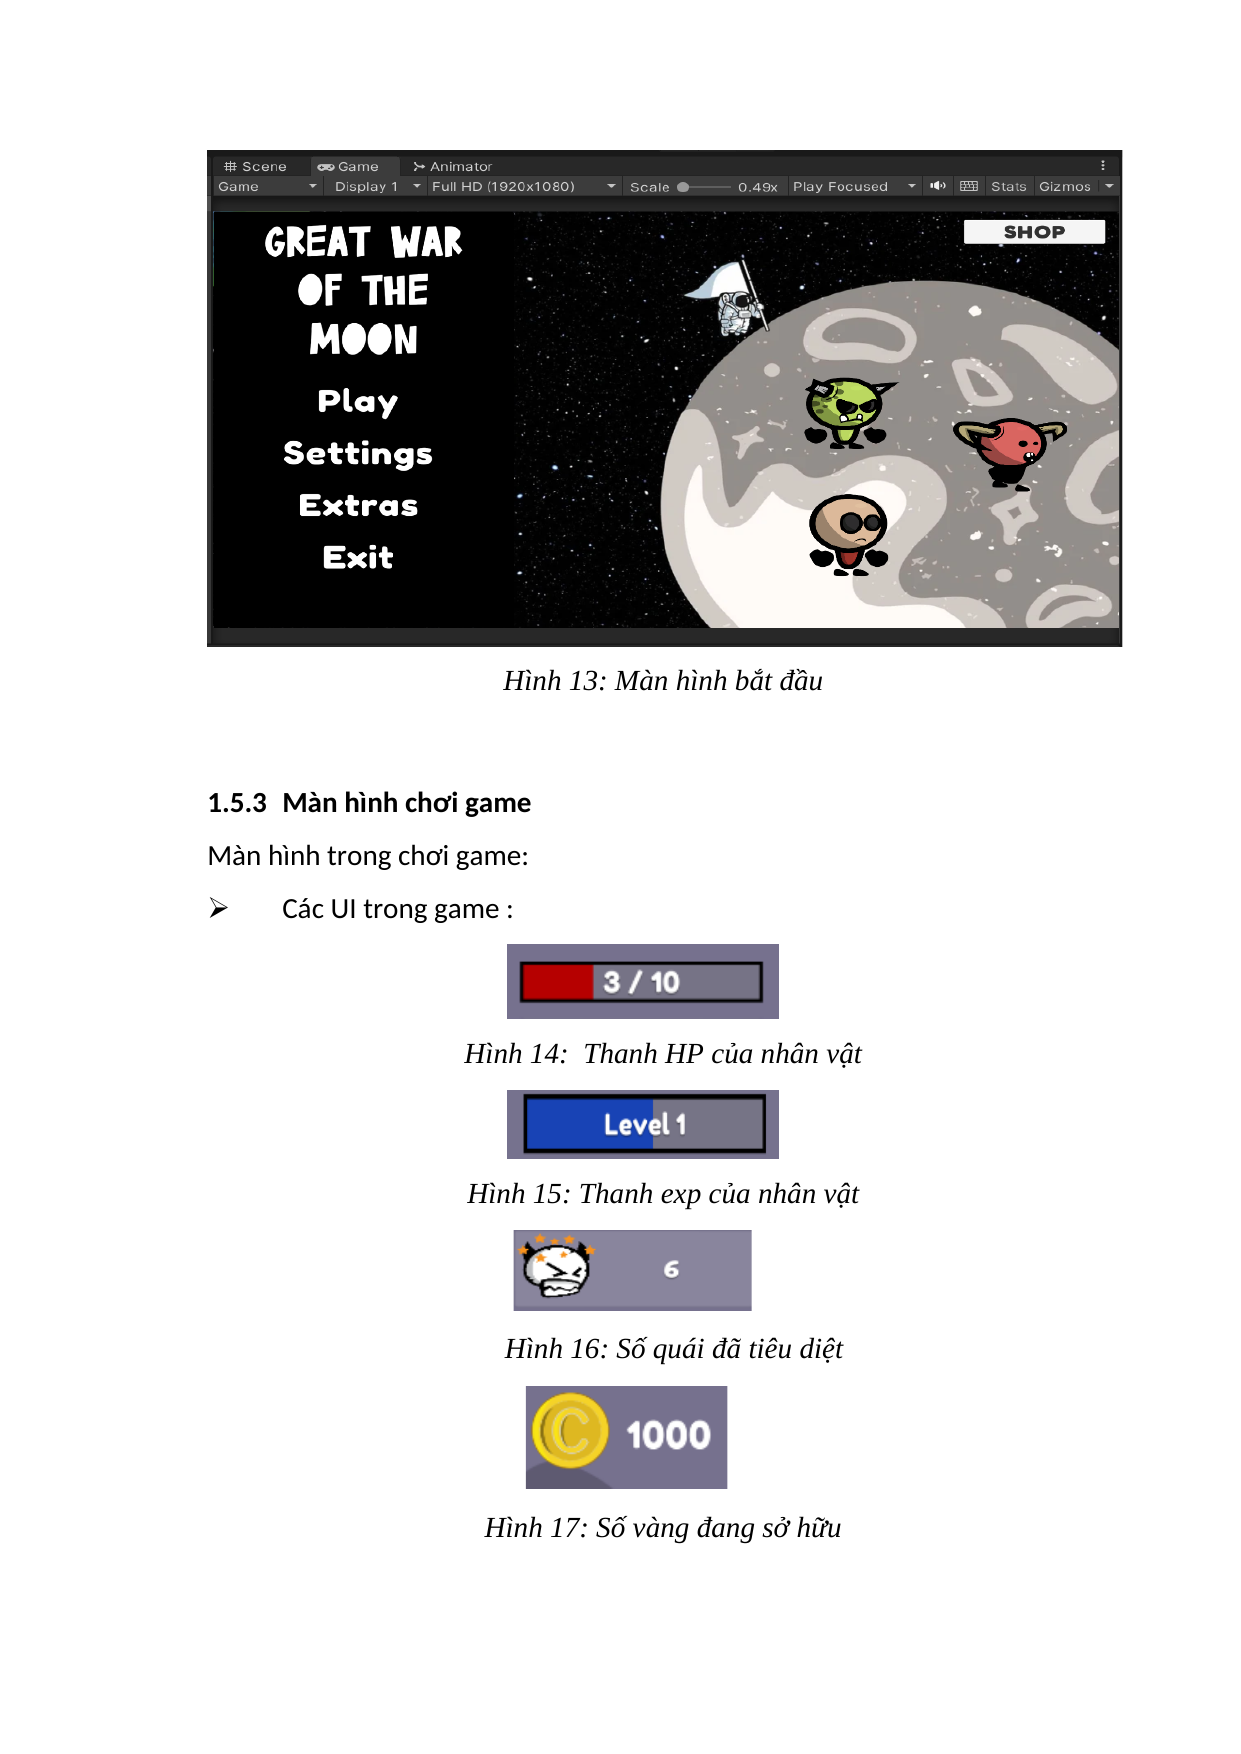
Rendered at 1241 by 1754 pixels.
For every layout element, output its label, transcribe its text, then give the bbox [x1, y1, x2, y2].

picture [513, 1230, 752, 1311]
text Hình 14: Thanh HP của nhân vật [207, 1036, 1122, 1069]
picture [207, 150, 1123, 647]
text Hình 15: Thanh exp của nhân vật [207, 1176, 1122, 1209]
text Hình 17: Số vàng đang sở hữu [207, 1510, 1122, 1543]
picture [507, 944, 779, 1019]
text Hình 16: Số quái đã tiêu diệt [207, 1332, 1122, 1365]
text Màn hình trong chơi game: [207, 837, 1122, 873]
text Hình 13: Màn hình bắt đầu [207, 663, 1122, 697]
picture [507, 1090, 779, 1159]
list Các UI trong game : [207, 891, 1122, 926]
picture [525, 1386, 728, 1489]
subtitle Màn hình chơi game [207, 784, 1122, 819]
